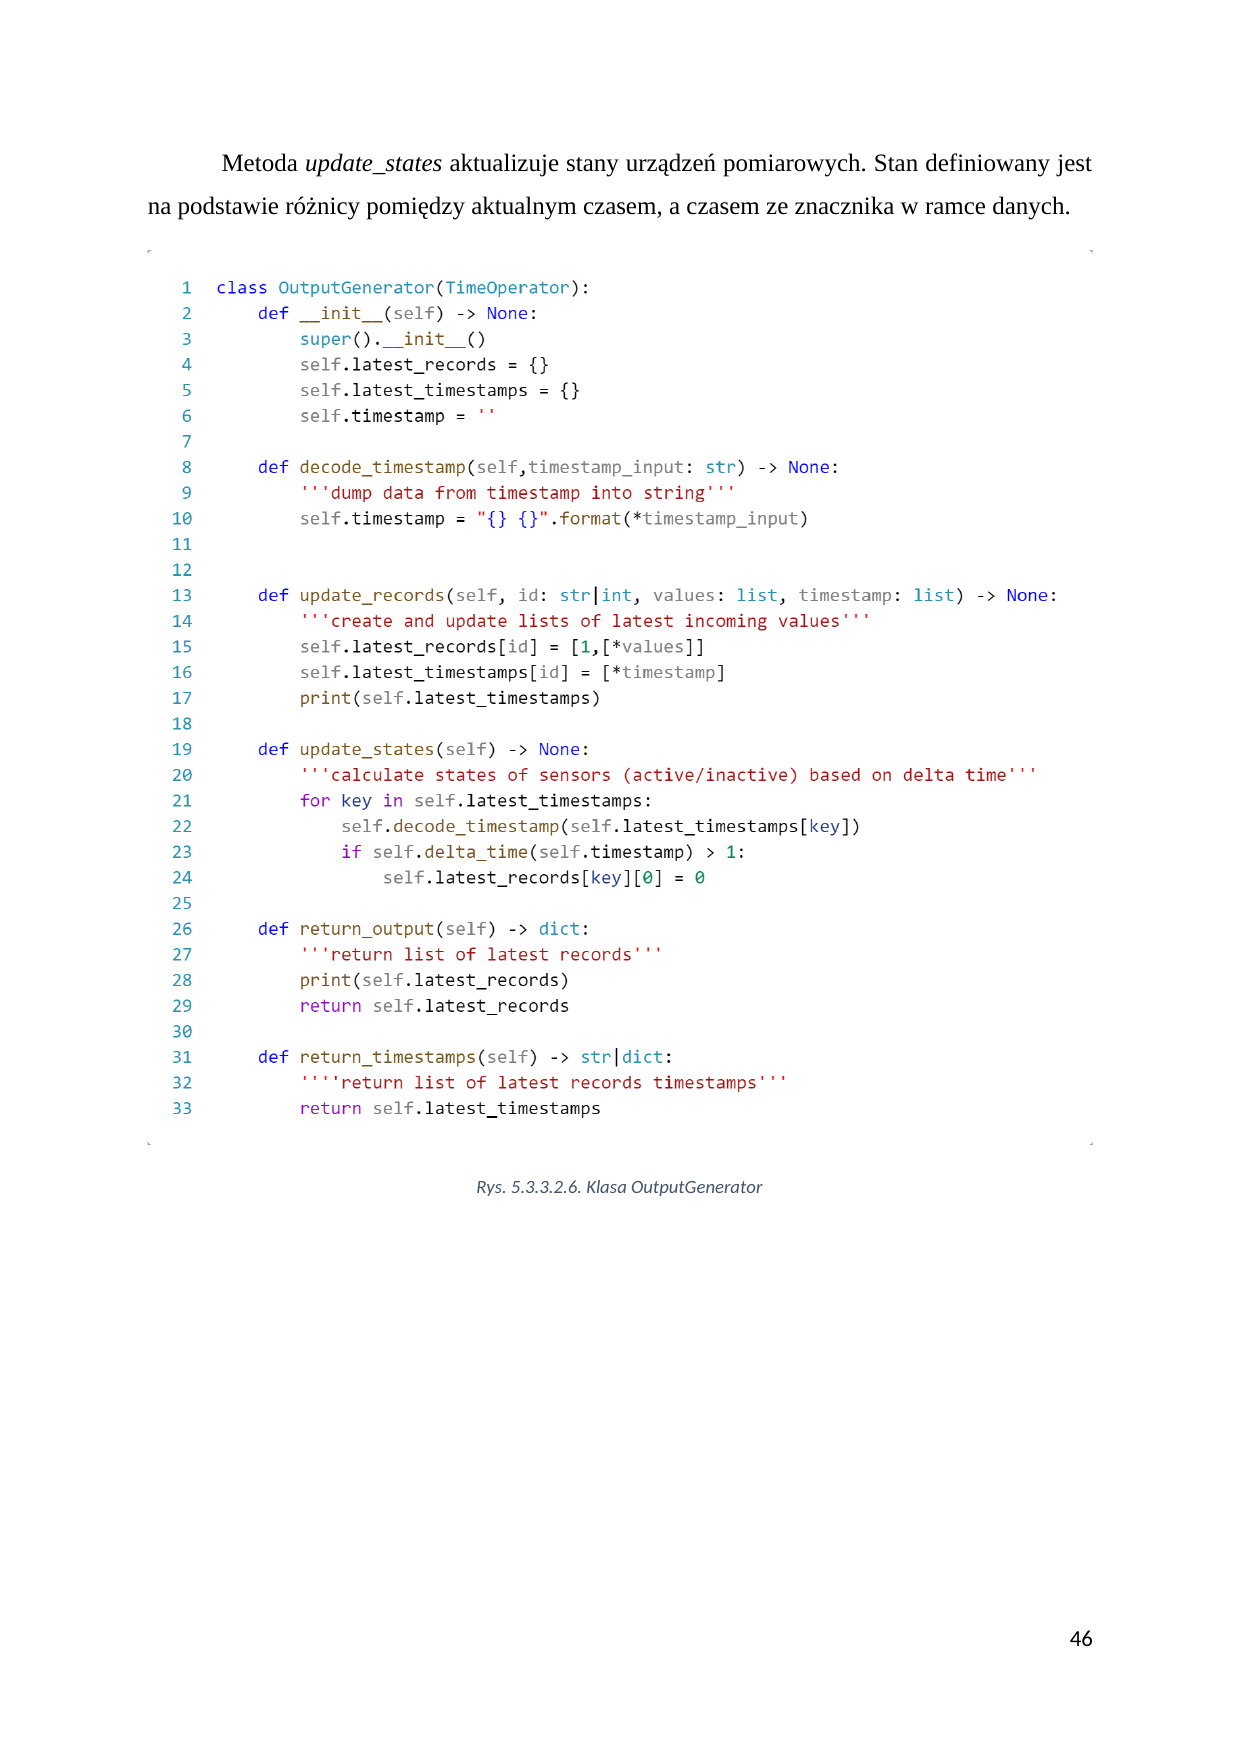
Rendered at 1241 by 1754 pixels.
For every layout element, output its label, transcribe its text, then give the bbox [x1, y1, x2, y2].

text Rys. 5.3.3.2.6. Klasa OutputGenerator [148, 1175, 1093, 1198]
text Metoda update_states aktualizuje stany urządzeń pomiarowych. Stan definiowany jest na podstawie różnicy pomiędzy aktualnym czasem, a czasem ze znacznika w ramce danych. [148, 148, 1093, 219]
picture [147, 250, 1093, 1145]
